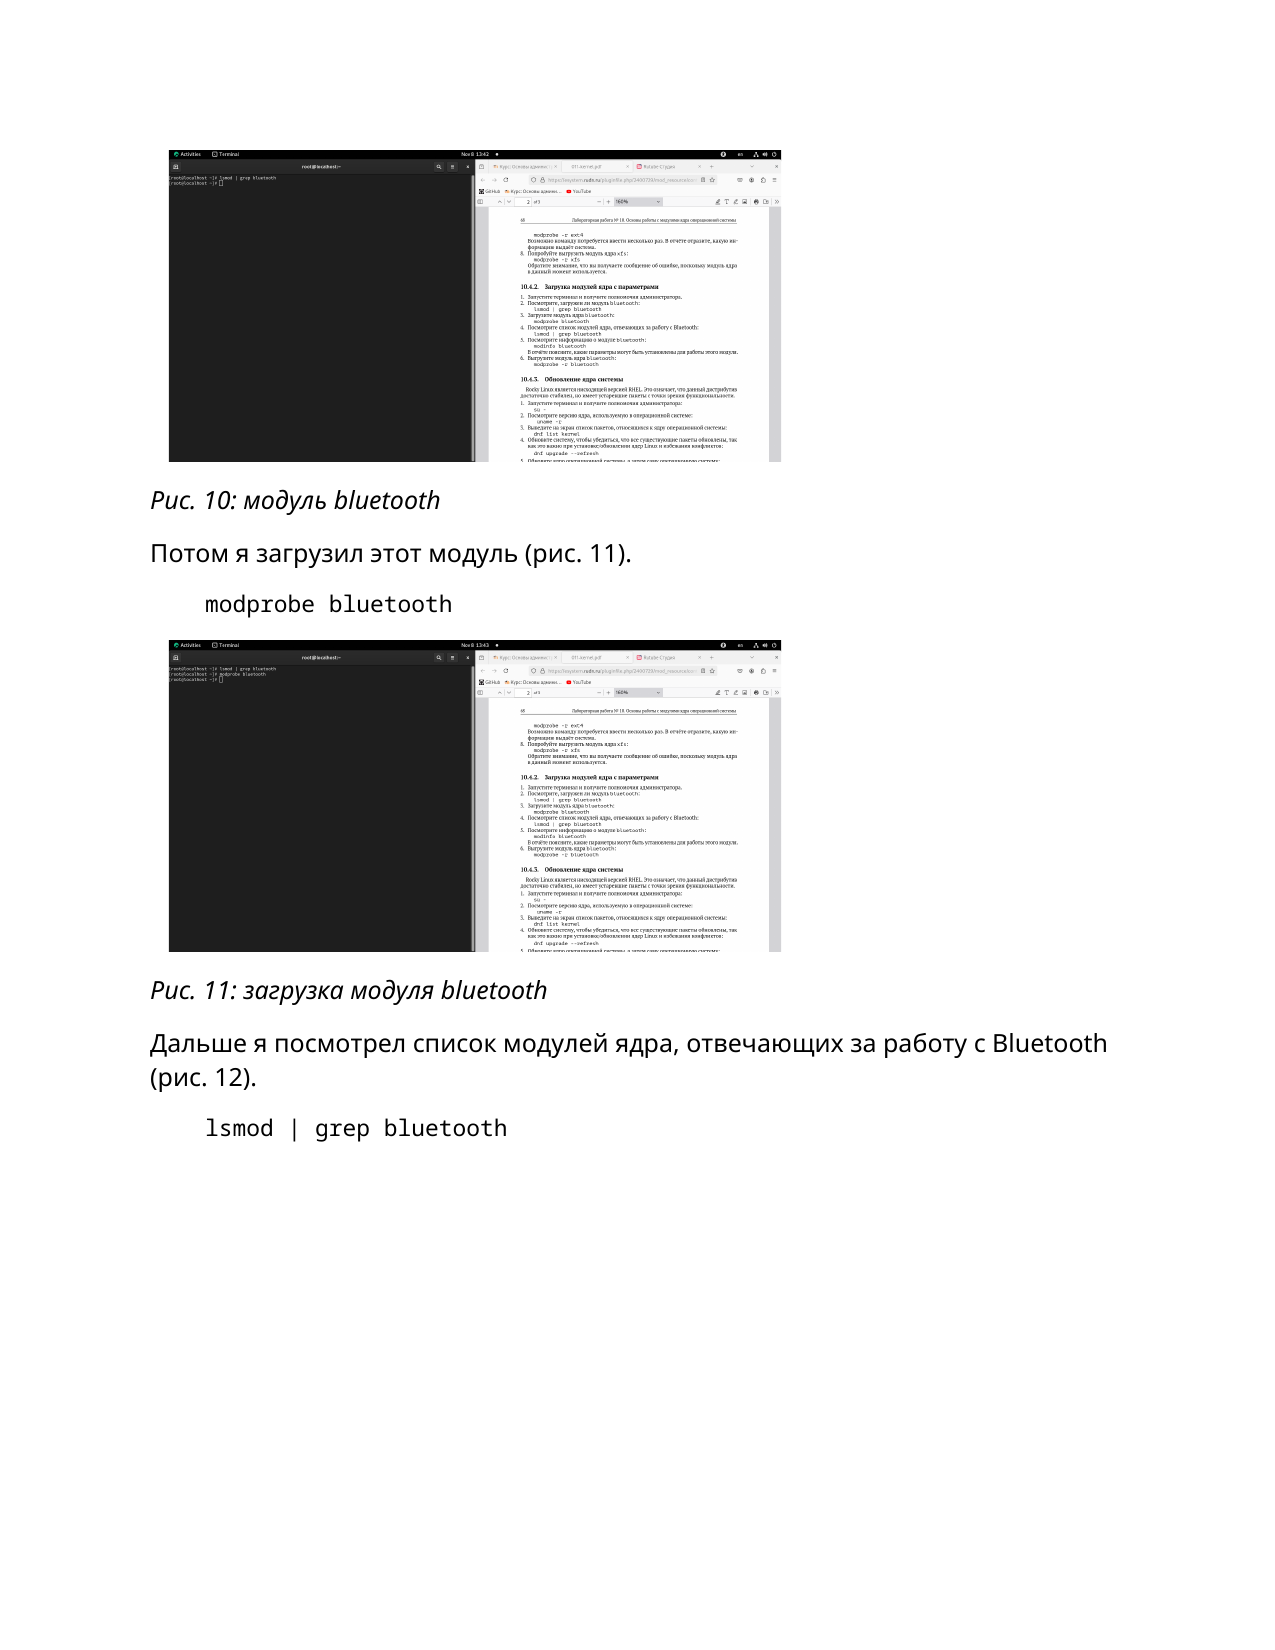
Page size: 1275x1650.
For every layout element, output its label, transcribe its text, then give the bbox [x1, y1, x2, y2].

text modprobe bluetooth [150, 588, 1125, 619]
text Рис. 11: загрузка модуля bluetooth [150, 973, 1125, 1007]
picture [168, 150, 782, 462]
text Рис. 10: модуль bluetooth [150, 482, 1125, 517]
picture [168, 640, 782, 952]
text lsmod | grep bluetooth [150, 1112, 1125, 1144]
text Потом я загрузил этот модуль (рис. 11). [150, 535, 1125, 569]
text Дальше я посмотрел список модулей ядра, отвечающих за работу с Bluetooth (рис. 12). [150, 1026, 1125, 1094]
